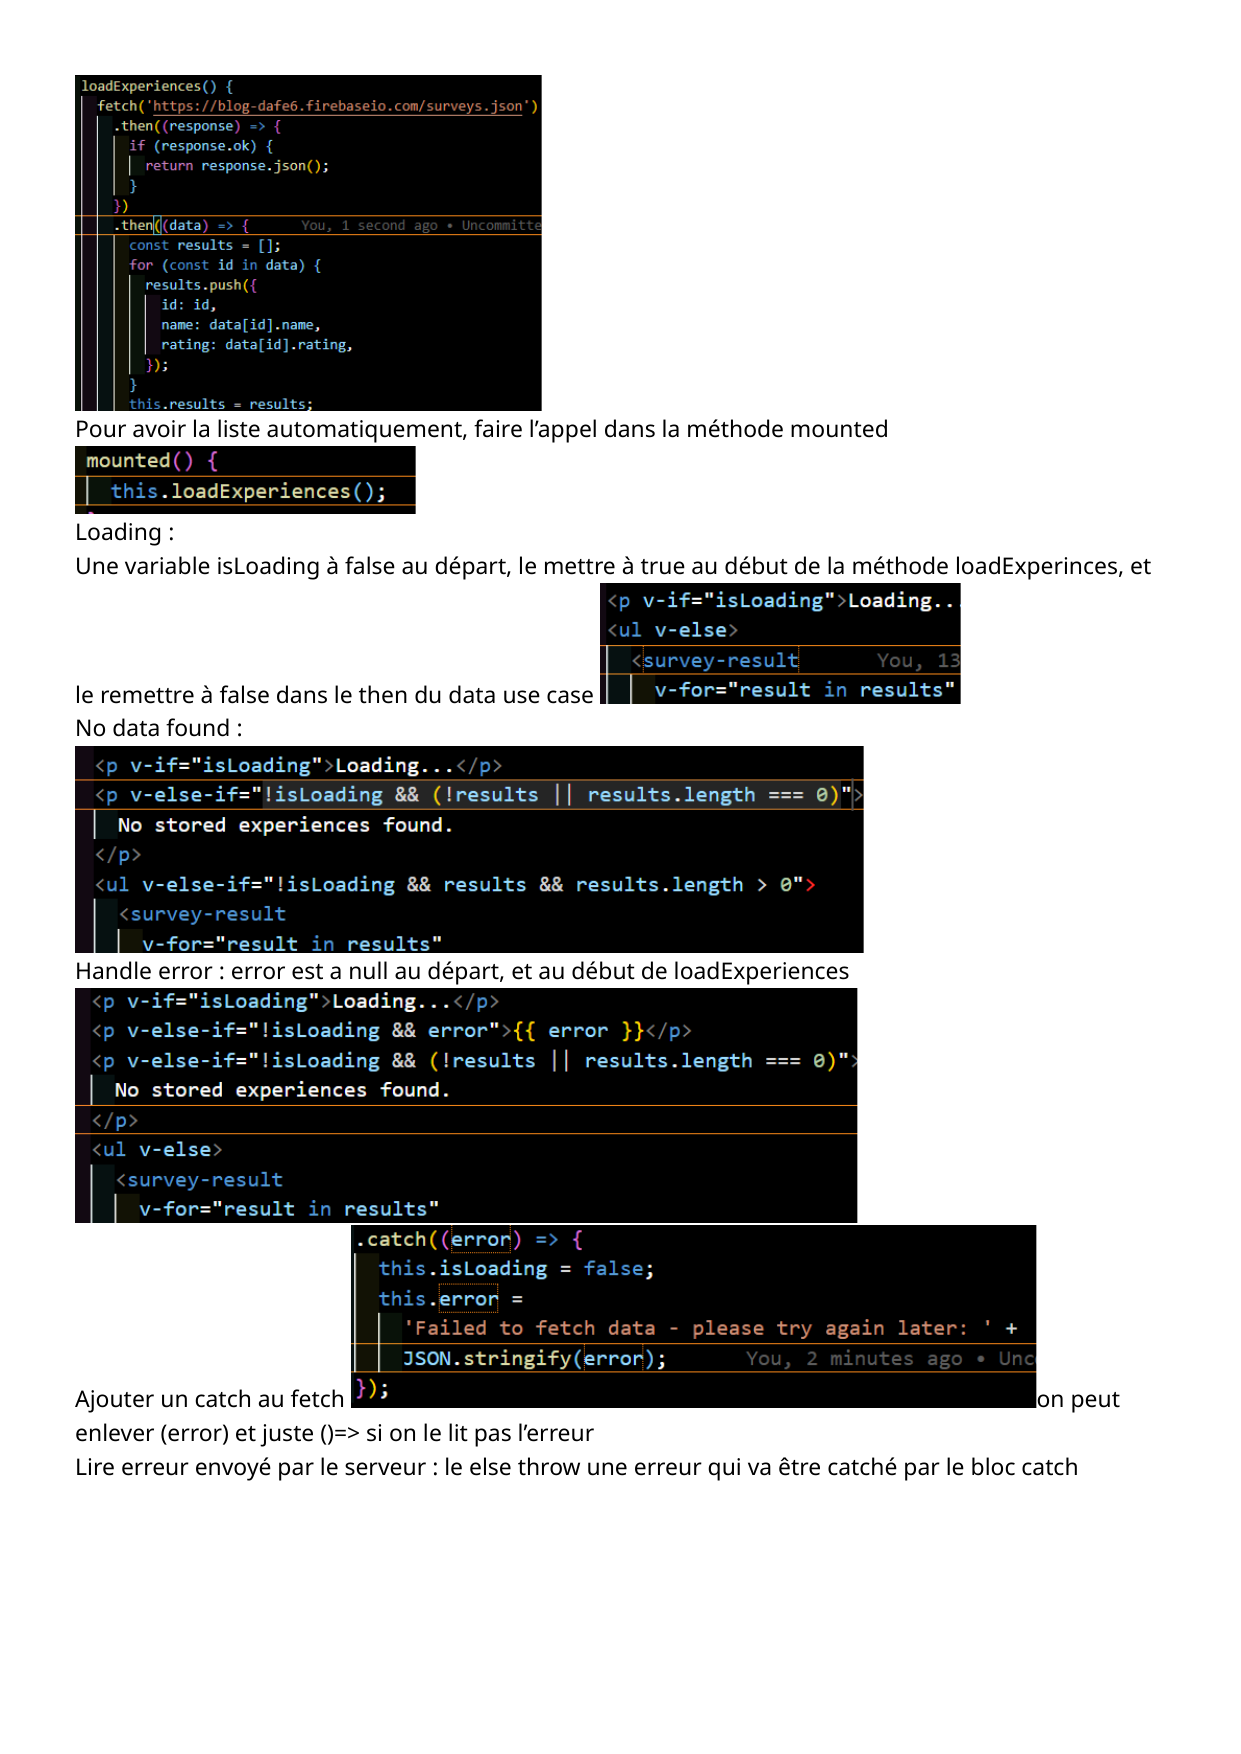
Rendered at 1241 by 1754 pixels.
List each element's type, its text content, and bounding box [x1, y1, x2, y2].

text Handle error : error est a null au départ, et au début de loadExperiences [75, 955, 1165, 986]
text Loading : [75, 516, 1165, 547]
text Pour avoir la liste automatiquement, faire l’appel dans la méthode mounted [75, 413, 1165, 513]
text No data found : [75, 712, 1165, 744]
picture [600, 583, 961, 704]
text Lire erreur envoyé par le serveur : le else throw une erreur qui va être catché par le bloc catch [75, 1451, 1165, 1482]
picture [75, 746, 864, 953]
picture [75, 446, 416, 514]
text Une variable isLoading à false au départ, le mettre à true au début de la méthode loadExperinces, et le remettre à false dans le then du data use case [75, 549, 1165, 710]
picture [351, 1225, 1037, 1408]
picture [75, 75, 542, 411]
picture [75, 988, 858, 1223]
